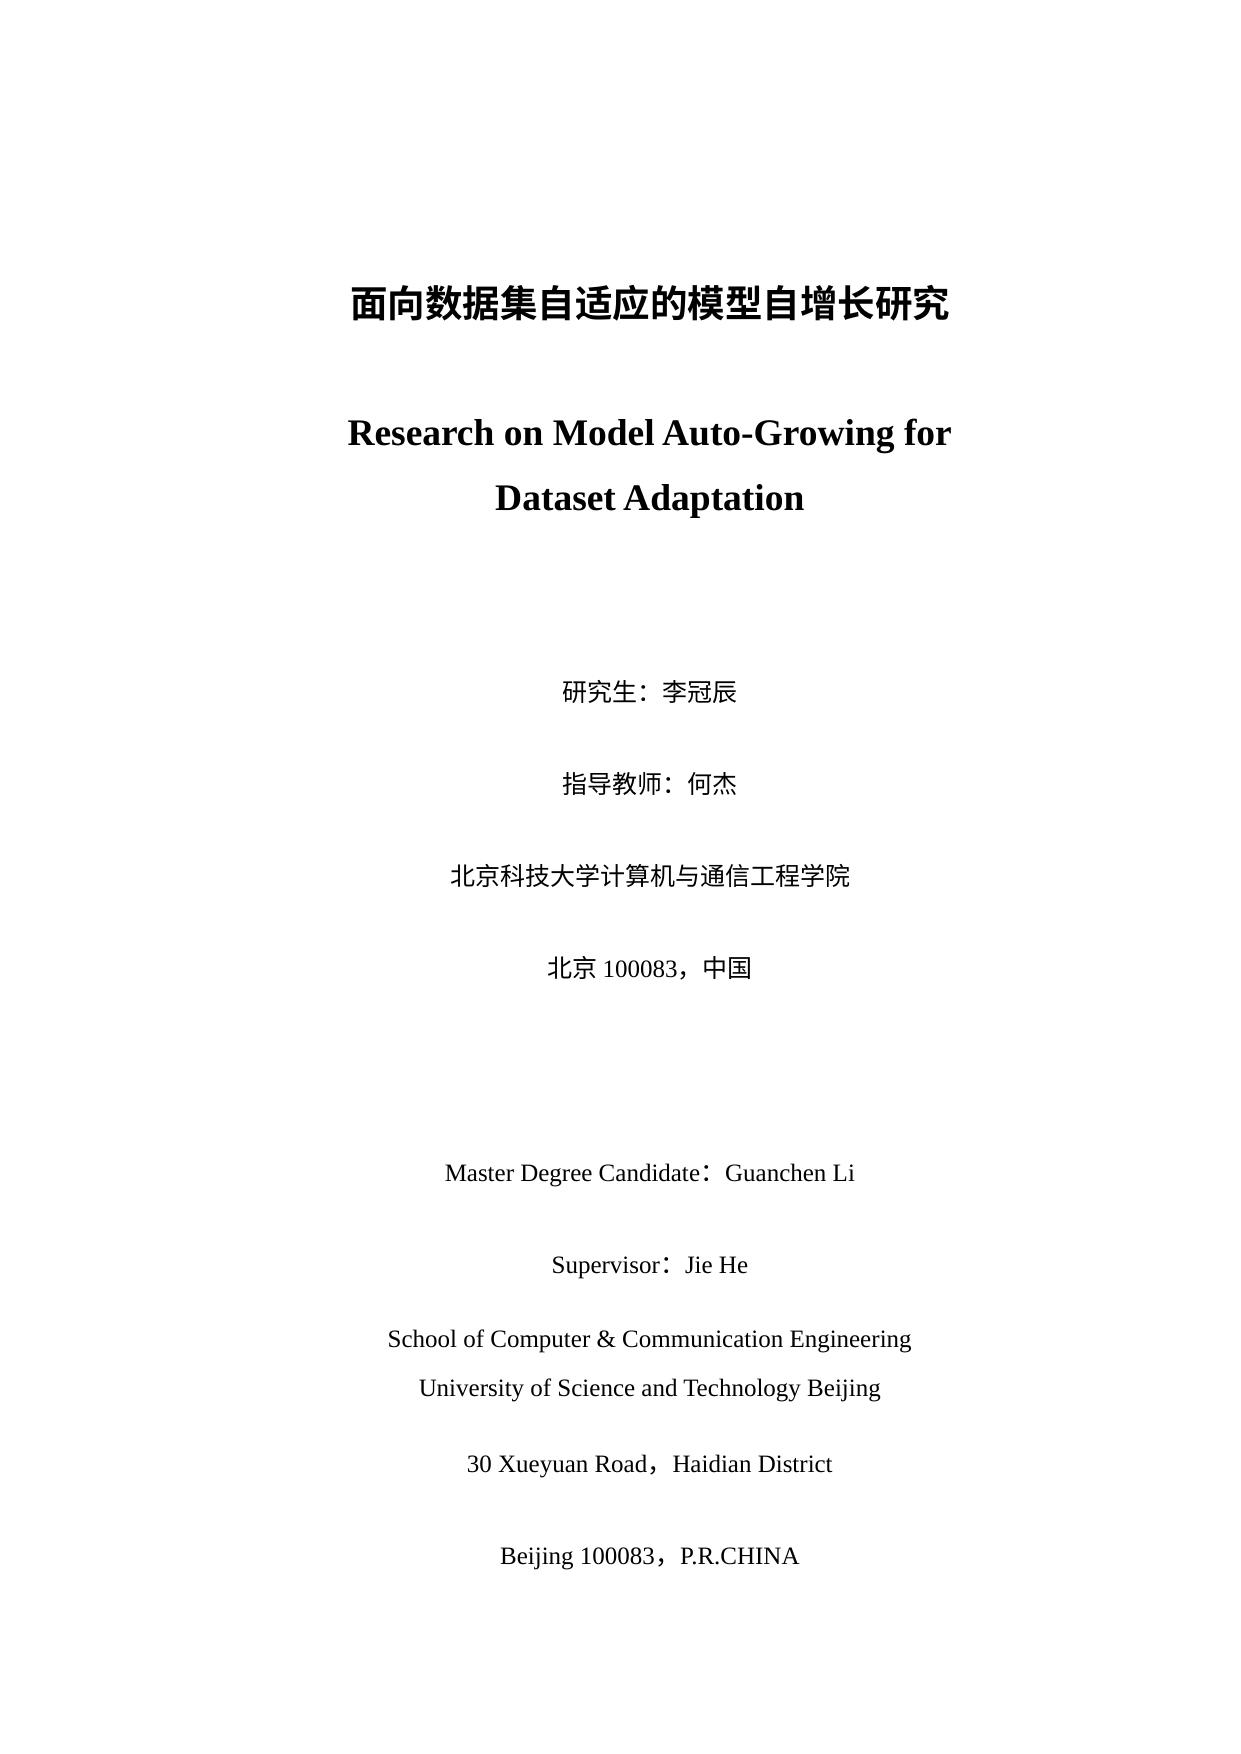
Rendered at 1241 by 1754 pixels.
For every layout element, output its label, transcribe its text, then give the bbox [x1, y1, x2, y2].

text 面向数据集自适应的模型自增长研究 [236, 269, 1063, 334]
text Research on Model Auto-Growing for [236, 399, 1063, 464]
text Beijing 100083，P.R.CHINA [236, 1521, 1063, 1586]
text 研究生：李冠辰 [236, 658, 1063, 723]
text 指导教师：何杰 [236, 750, 1063, 815]
text Master Degree Candidate：Guanchen Li [236, 1138, 1063, 1203]
text Supervisor：Jie He [236, 1231, 1063, 1296]
text Dataset Adaptation [236, 464, 1063, 529]
text 北京 100083，中国 [236, 934, 1063, 999]
text School of Computer & Communication Engineering [236, 1323, 1063, 1355]
text 30 Xueyuan Road，Haidian District [236, 1429, 1063, 1494]
text 北京科技大学计算机与通信工程学院 [236, 842, 1063, 907]
text University of Science and Technology Beijing [236, 1371, 1063, 1404]
